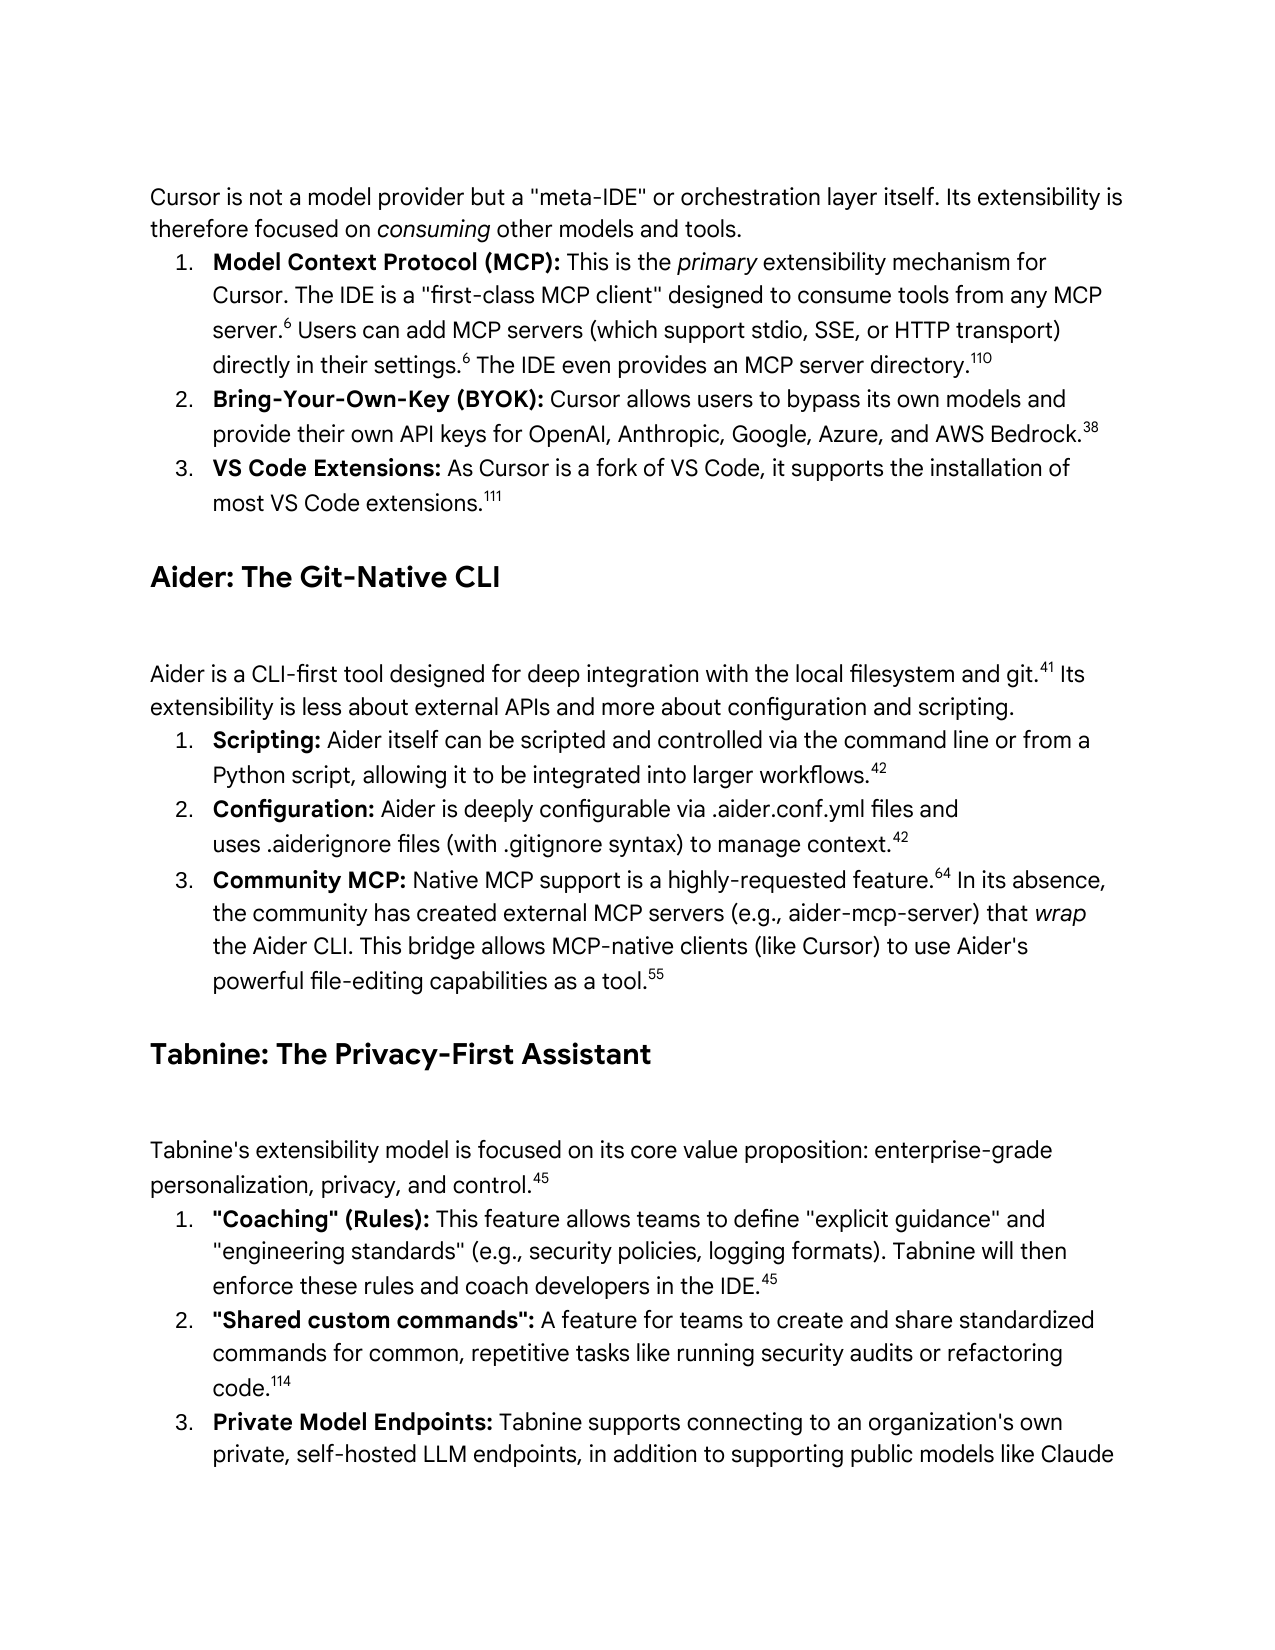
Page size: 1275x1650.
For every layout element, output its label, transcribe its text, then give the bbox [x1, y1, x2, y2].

text Aider is a CLI-first tool designed for deep integration with the local filesystem and git.41 Its extensibility is less about external APIs and more about configuration and scripting. [150, 658, 1125, 722]
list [175, 1408, 1125, 1469]
list Community MCP: Native MCP support is a highly-requested feature.64 In its absence, the community has created external MCP servers (e.g., aider-mcp-server) that wrap the Aider CLI. This bridge allows MCP-native clients (like Cursor) to use Aider's powerful file-editing capabilities as a tool.55 [175, 864, 1125, 996]
list VS Code Extensions: As Cursor is a fork of VS Code, it supports the installation of most VS Code extensions.111 [175, 454, 1125, 519]
subtitle Tabnine: The Privacy-First Assistant [150, 1037, 1125, 1073]
list Model Context Protocol (MCP): This is the primary extensibility mechanism for Cursor. The IDE is a "first-class MCP client" designed to consume tools from any MCP server.6 Users can add MCP servers (which support stdio, SSE, or HTTP transport) directly in their settings.6 The IDE even provides an MCP server directory.110 [175, 248, 1125, 381]
text Cursor is not a model provider but a "meta-IDE" or orchestration layer itself. Its extensibility is therefore focused on consuming other models and tools. [150, 183, 1125, 244]
text Tabnine's extensibility model is focused on its core value proposition: enterprise-grade personalization, privacy, and control.45 [150, 1136, 1125, 1200]
list Configuration: Aider is deeply configurable via .aider.conf.yml files and uses .aiderignore files (with .gitignore syntax) to manage context.42 [175, 795, 1125, 859]
list Scripting: Aider itself can be scripted and controlled via the command line or from a Python script, allowing it to be integrated into larger workflows.42 [175, 726, 1125, 791]
subtitle Aider: The Git-Native CLI [150, 559, 1125, 595]
list "Shared custom commands": A feature for teams to create and share standardized commands for common, repetitive tasks like running security audits or refactoring code.114 [175, 1306, 1125, 1403]
list "Coaching" (Rules): This feature allows teams to define "explicit guidance" and "engineering standards" (e.g., security policies, logging formats). Tabnine will then enforce these rules and coach developers in the IDE.45 [175, 1205, 1125, 1302]
list Bring-Your-Own-Key (BYOK): Cursor allows users to bypass its own models and provide their own API keys for OpenAI, Anthropic, Google, Azure, and AWS Bedrock.38 [175, 385, 1125, 450]
